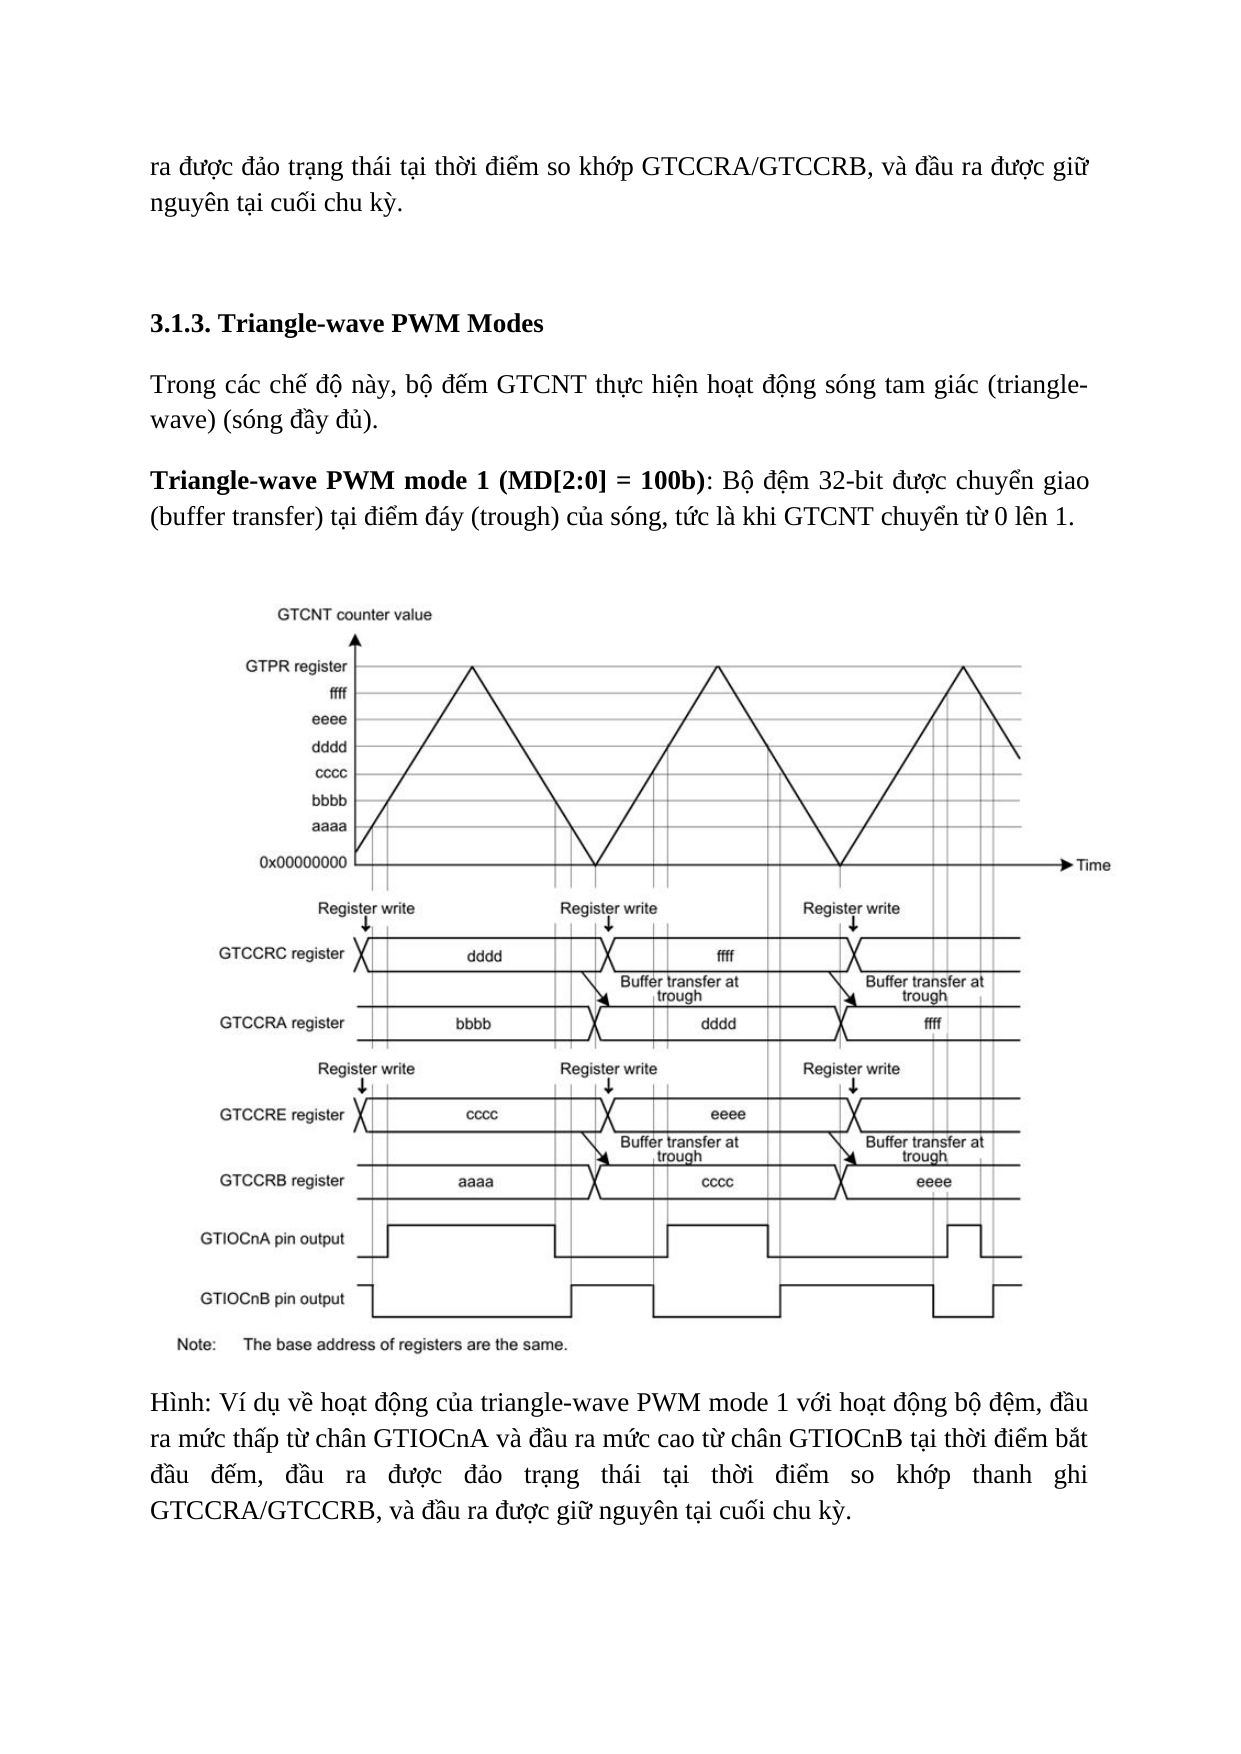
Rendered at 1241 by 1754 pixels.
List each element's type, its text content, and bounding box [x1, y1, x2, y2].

text Hình: Ví dụ về hoạt động của triangle-wave PWM mode 1 với hoạt động bộ đệm, đầu ra mức thấp từ chân GTIOCnA và đầu ra mức cao từ chân GTIOCnB tại thời điểm bắt đầu đếm, đầu ra được đảo trạng thái tại thời điểm so khớp thanh ghi GTCCRA/GTCCRB, và đầu ra được giữ nguyên tại cuối chu kỳ. [150, 1382, 1090, 1525]
picture [150, 560, 1177, 1382]
text Trong các chế độ này, bộ đếm GTCNT thực hiện hoạt động sóng tam giác (triangle-wave) (sóng đầy đủ). [150, 368, 1090, 435]
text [150, 150, 1090, 217]
text 3.1.3. Triangle-wave PWM Modes [150, 307, 1090, 338]
text Triangle-wave PWM mode 1 (MD[2:0] = 100b): Bộ đệm 32-bit được chuyển giao (buffer transfer) tại điểm đáy (trough) của sóng, tức là khi GTCNT chuyển từ 0 lên 1. [150, 464, 1090, 531]
